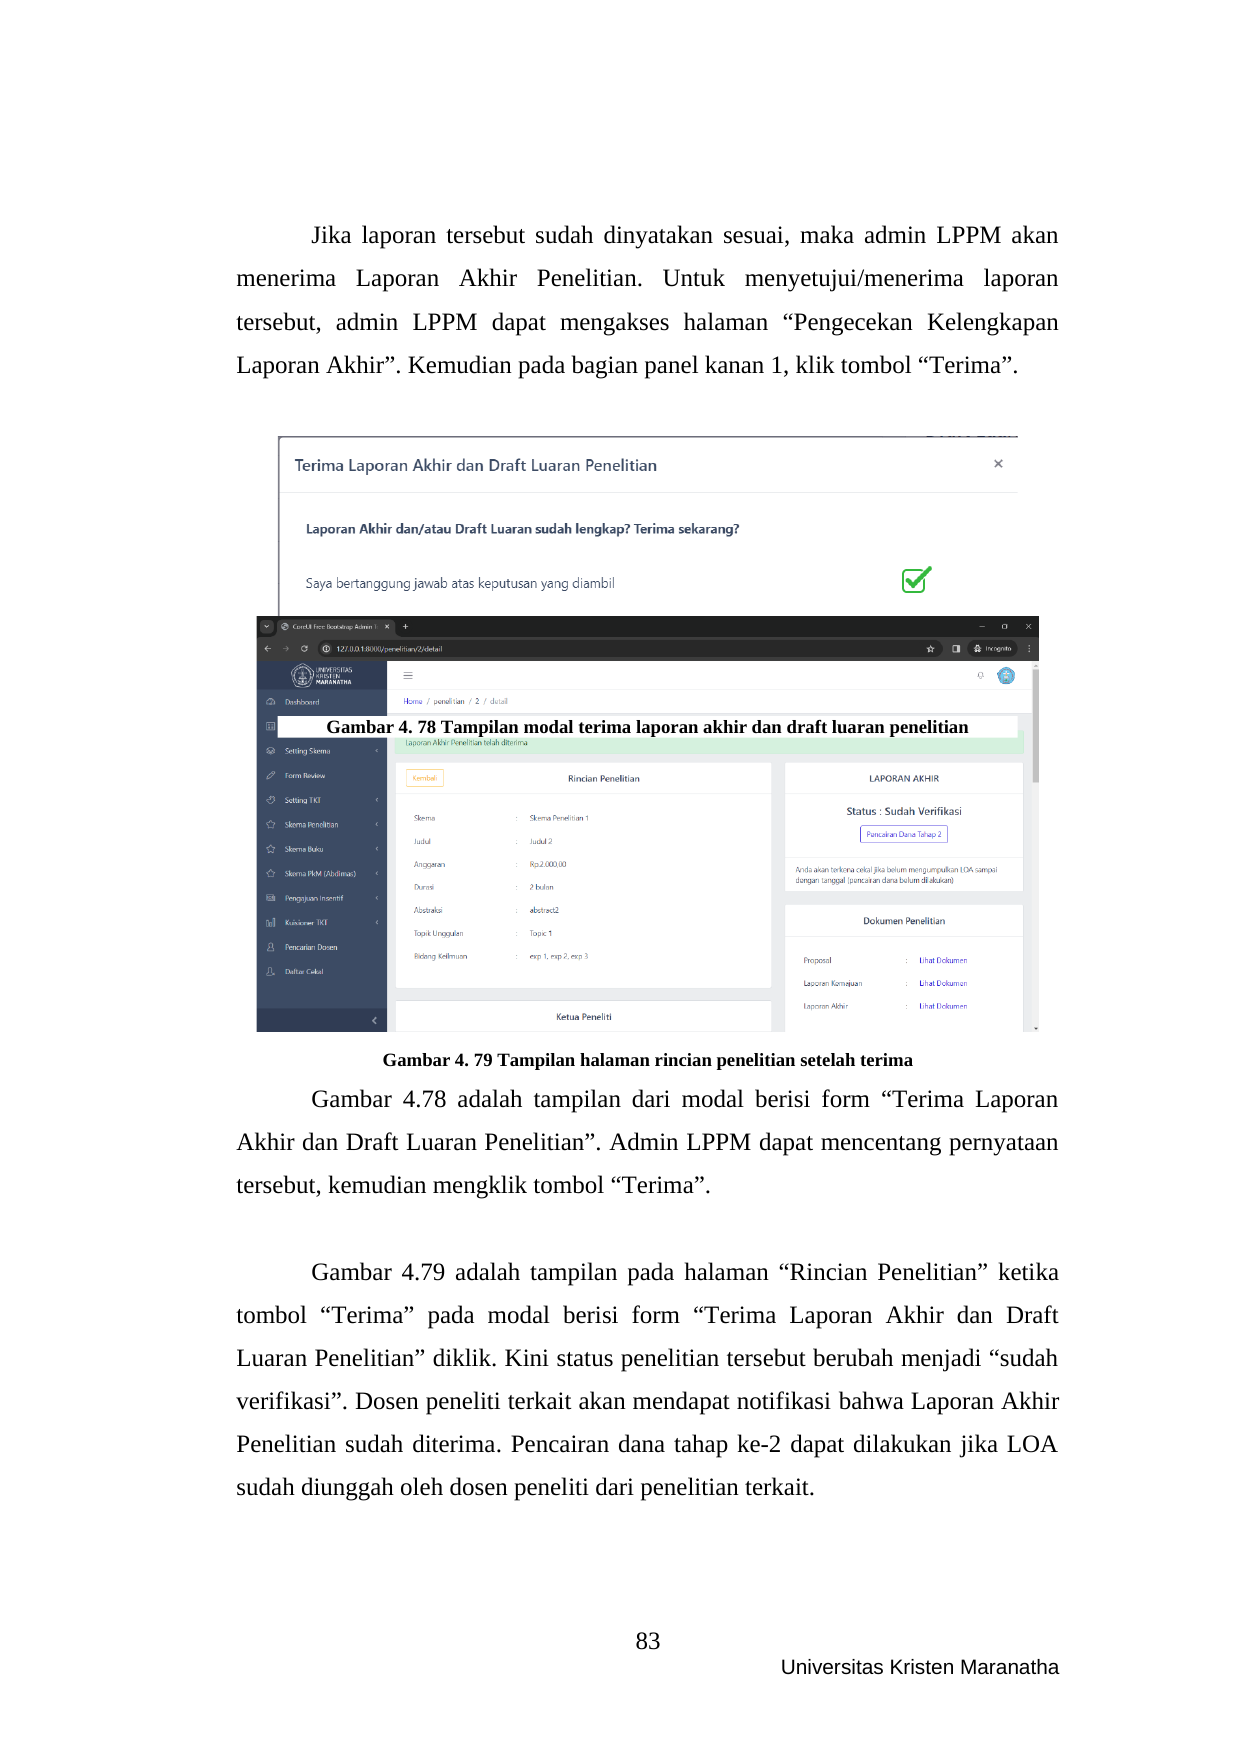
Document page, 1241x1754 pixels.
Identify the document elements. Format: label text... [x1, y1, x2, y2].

text Gambar 4.79 adalah tampilan pada halaman “Rincian Penelitian” ketika tombol “Terima” pada modal berisi form “Terima Laporan Akhir dan Draft Luaran Penelitian” diklik. Kini status penelitian tersebut berubah menjadi “sudah verifikasi”. Dosen peneliti terkait akan mendapat notifikasi bahwa Laporan Akhir Penelitian sudah diterima. Pencairan dana tahap ke-2 dapat dilakukan jika LOA sudah diunggah oleh dosen peneliti dari penelitian terkait. [236, 1257, 1059, 1501]
picture [256, 436, 1039, 1032]
text Jika laporan tersebut sudah dinyatakan sesuai, maka admin LPPM akan menerima Laporan Akhir Penelitian. Untuk menyetujui/menerima laporan tersebut, admin LPPM dapat mengakses halaman “Pengecekan Kelengkapan Laporan Akhir”. Kemudian pada bagian panel kanan 1, klik tombol “Terima”. [236, 220, 1059, 378]
